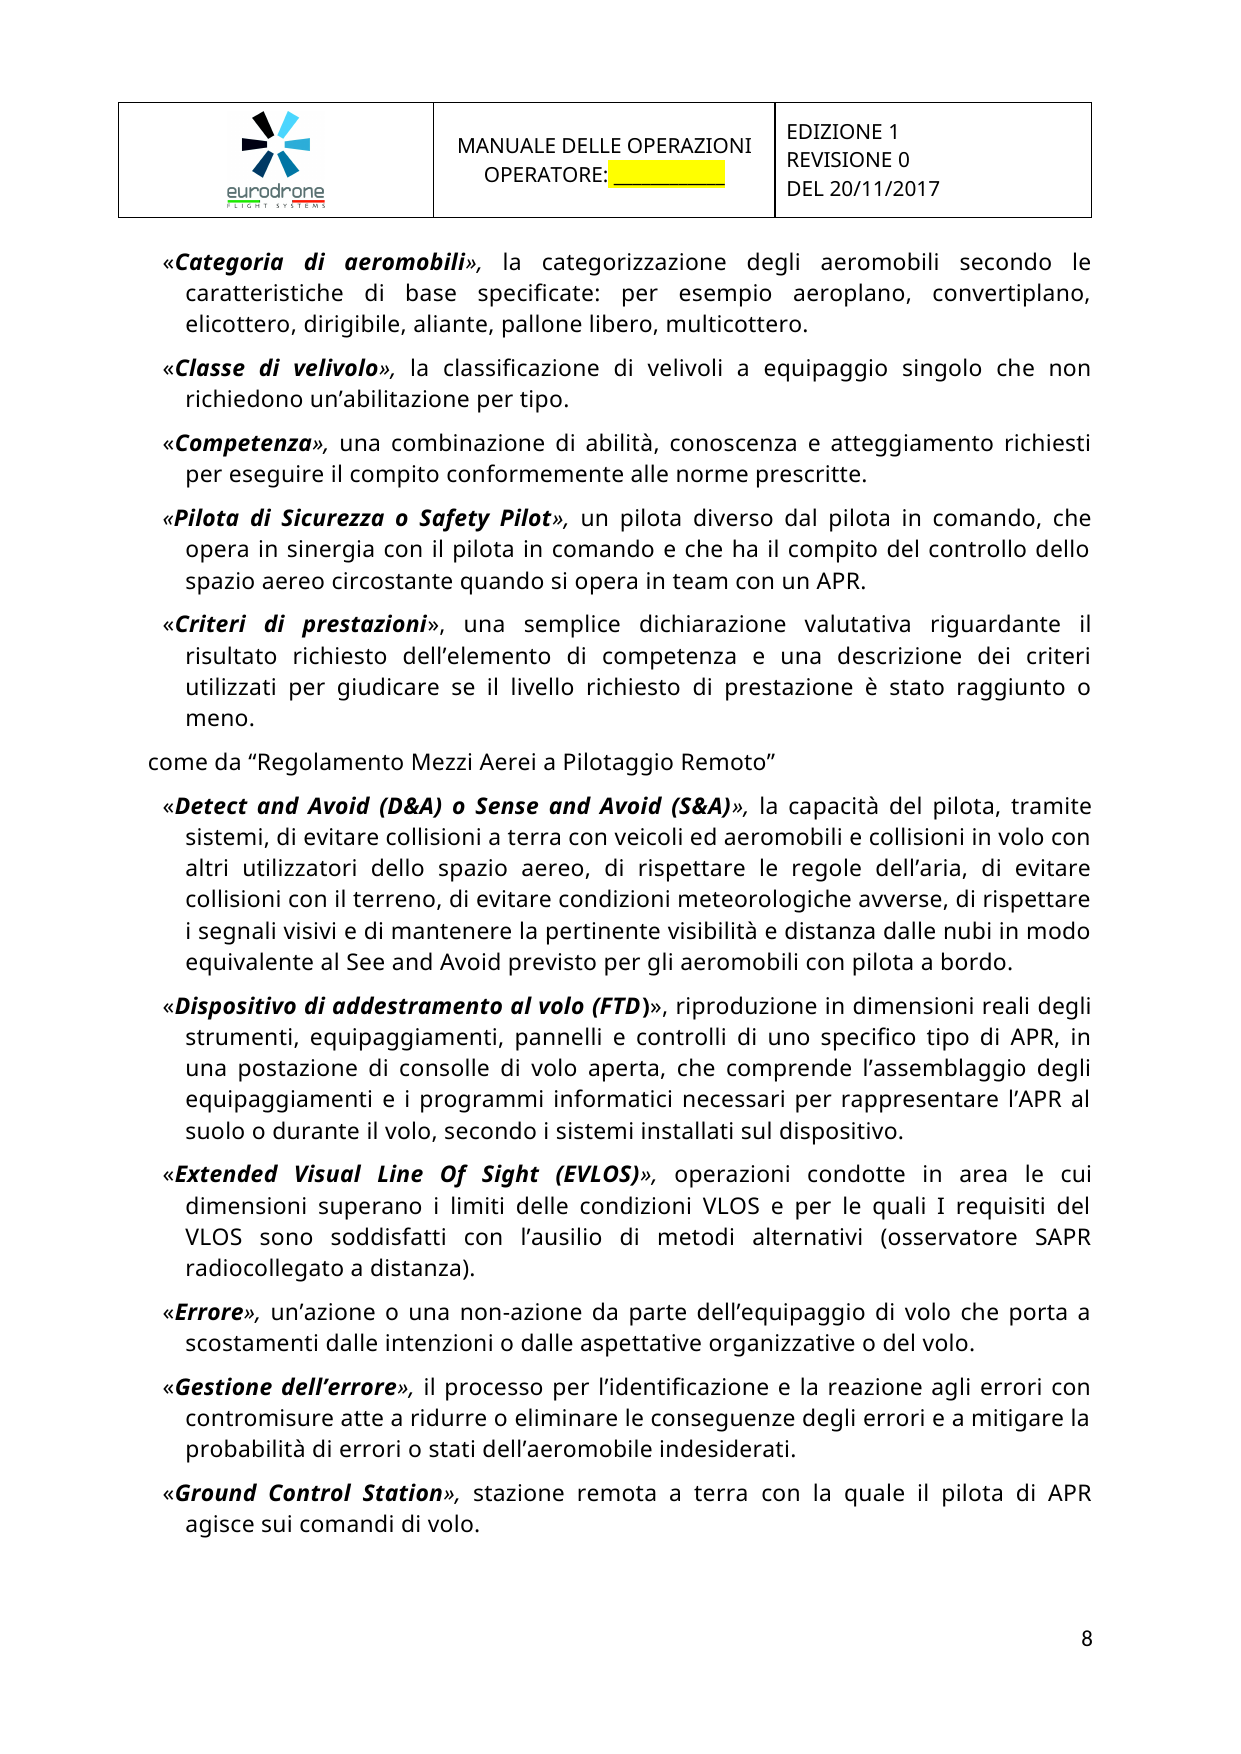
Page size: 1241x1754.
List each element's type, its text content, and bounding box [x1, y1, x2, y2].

text «Criteri di prestazioni», una semplice dichiarazione valutativa riguardante il risultato richiesto dell’elemento di competenza e una descrizione dei criteri utilizzati per giudicare se il livello richiesto di prestazione è stato raggiunto o meno. [162, 608, 1093, 733]
text «Dispositivo di addestramento al volo (FTD)», riproduzione in dimensioni reali degli strumenti, equipaggiamenti, pannelli e controlli di uno specifico tipo di APR, in una postazione di consolle di volo aperta, che comprende l’assemblaggio degli equipaggiamenti e i programmi informatici necessari per rappresentare l’APR al suolo o durante il volo, secondo i sistemi installati sul dispositivo. [162, 989, 1093, 1146]
text «Categoria di aeromobili», la categorizzazione degli aeromobili secondo le caratteristiche di base specificate: per esempio aeroplano, convertiplano, elicottero, dirigibile, aliante, pallone libero, multicottero. [162, 246, 1093, 339]
picture [227, 111, 325, 208]
text «Extended Visual Line Of Sight (EVLOS)», operazioni condotte in area le cui dimensioni superano i limiti delle condizioni VLOS e per le quali I requisiti del VLOS sono soddisfatti con l’ausilio di metodi alternativi (osservatore SAPR radiocollegato a distanza). [162, 1158, 1093, 1283]
text «Ground Control Station», stazione remota a terra con la quale il pilota di APR agisce sui comandi di volo. [162, 1477, 1093, 1539]
text «Detect and Avoid (D&A) o Sense and Avoid (S&A)», la capacità del pilota, tramite sistemi, di evitare collisioni a terra con veicoli ed aeromobili e collisioni in volo con altri utilizzatori dello spazio aereo, di rispettare le regole dell’aria, di evitare collisioni con il terreno, di evitare condizioni meteorologiche avverse, di rispettare i segnali visivi e di mantenere la pertinente visibilità e distanza dalle nubi in modo equivalente al See and Avoid previsto per gli aeromobili con pilota a bordo. [162, 789, 1093, 977]
text «Pilota di Sicurezza o Safety Pilot», un pilota diverso dal pilota in comando, che opera in sinergia con il pilota in comando e che ha il compito del controllo dello spazio aereo circostante quando si opera in team con un APR. [162, 502, 1093, 596]
text «Gestione dell’errore», il processo per l’identificazione e la reazione agli errori con contromisure atte a ridurre o eliminare le conseguenze degli errori e a mitigare la probabilità di errori o stati dell’aeromobile indesiderati. [162, 1371, 1093, 1464]
text come da “Regolamento Mezzi Aerei a Pilotaggio Remoto” [148, 746, 1093, 777]
text «Errore», un’azione o una non-azione da parte dell’equipaggio di volo che porta a scostamenti dalle intenzioni o dalle aspettative organizzative o del volo. [162, 1296, 1093, 1358]
text «Classe di velivolo», la classificazione di velivoli a equipaggio singolo che non richiedono un’abilitazione per tipo. [162, 352, 1093, 414]
text «Competenza», una combinazione di abilità, conoscenza e atteggiamento richiesti per eseguire il compito conformemente alle norme prescritte. [162, 427, 1093, 489]
